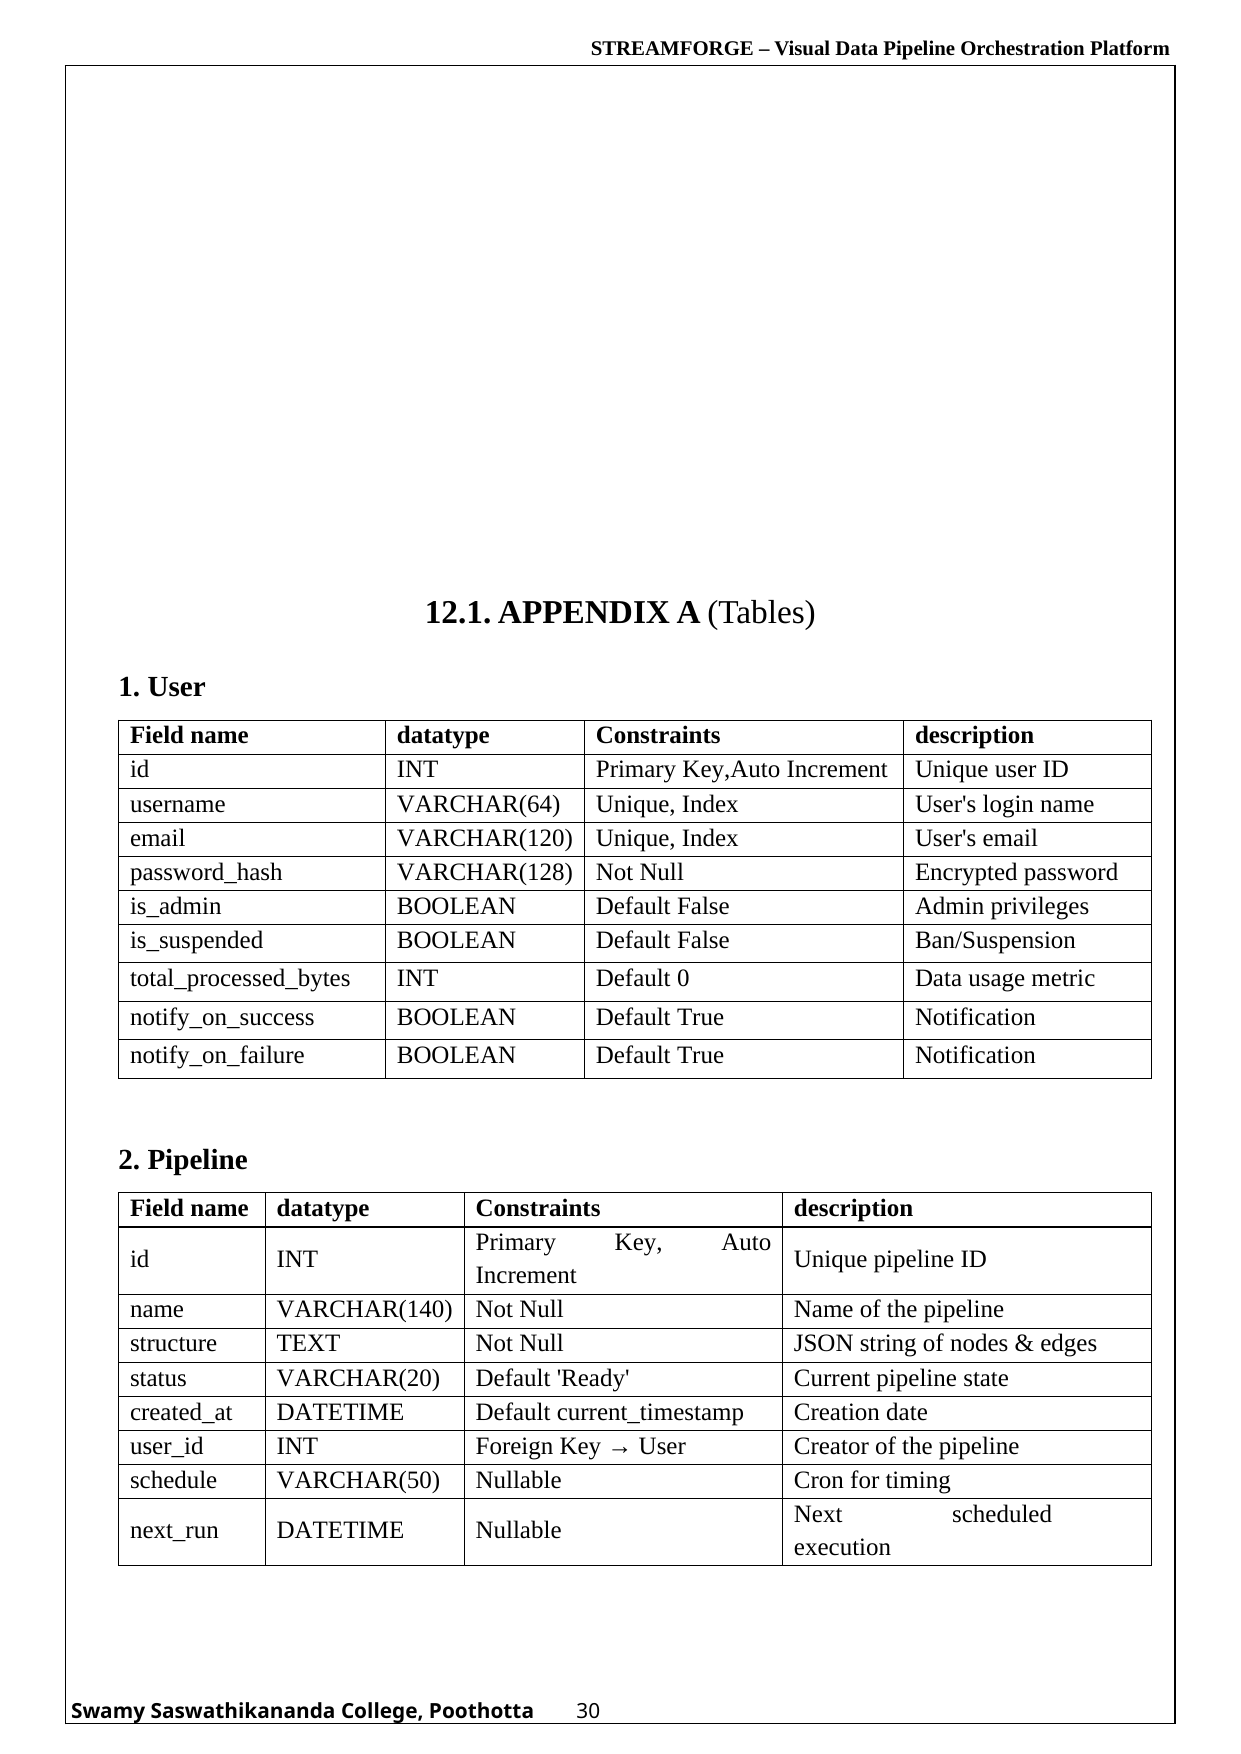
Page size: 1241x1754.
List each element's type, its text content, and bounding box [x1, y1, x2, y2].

table_cell structure [119, 1329, 265, 1362]
table_cell id [119, 755, 385, 788]
text 2. Pipeline [118, 1142, 1122, 1176]
table_cell INT [266, 1431, 464, 1464]
table_cell Default current_timestamp [465, 1397, 782, 1430]
table_cell Nullable [465, 1499, 782, 1565]
table_cell Current pipeline state [783, 1363, 1151, 1396]
table_cell Default True [585, 1040, 903, 1078]
table_cell email [119, 823, 385, 856]
table_cell JSON string of nodes & edges [783, 1329, 1151, 1362]
table_cell Name of the pipeline [783, 1295, 1151, 1327]
table_cell Not Null [465, 1295, 782, 1327]
table_cell VARCHAR(50) [266, 1465, 464, 1498]
table_cell Admin privileges [904, 891, 1151, 924]
table_cell user_id [119, 1431, 265, 1464]
table_cell notify_on_success [119, 1002, 385, 1039]
table_cell BOOLEAN [386, 925, 584, 962]
table_header Field name [119, 721, 385, 753]
table_cell VARCHAR(140) [266, 1295, 464, 1327]
table_header datatype [386, 721, 584, 753]
table_cell Default False [585, 925, 903, 962]
table_cell Default 'Ready' [465, 1363, 782, 1396]
table_cell username [119, 789, 385, 822]
table_header Constraints [465, 1193, 782, 1226]
table_cell Not Null [585, 857, 903, 890]
table_cell Unique user ID [904, 755, 1151, 788]
text 1. User [118, 669, 1122, 703]
table_cell User's login name [904, 789, 1151, 822]
table_cell VARCHAR(64) [386, 789, 584, 822]
table_cell Next scheduled execution [783, 1499, 1151, 1565]
table_cell total_processed_bytes [119, 963, 385, 1001]
table_cell VARCHAR(120) [386, 823, 584, 856]
table_cell DATETIME [266, 1397, 464, 1430]
table_cell Nullable [465, 1465, 782, 1498]
table_cell Default 0 [585, 963, 903, 1001]
table_cell VARCHAR(128) [386, 857, 584, 890]
table_cell Unique, Index [585, 789, 903, 822]
table_cell Data usage metric [904, 963, 1151, 1001]
table_cell name [119, 1295, 265, 1327]
table_header Constraints [585, 721, 903, 753]
table_cell Notification [904, 1002, 1151, 1039]
table_cell Encrypted password [904, 857, 1151, 890]
table_cell status [119, 1363, 265, 1396]
table_cell User's email [904, 823, 1151, 856]
table_cell Creator of the pipeline [783, 1431, 1151, 1464]
table_cell Primary Key, Auto Increment [465, 1228, 782, 1293]
table_header description [783, 1193, 1151, 1226]
table_cell Default True [585, 1002, 903, 1039]
table_cell is_admin [119, 891, 385, 924]
table_cell DATETIME [266, 1499, 464, 1565]
table_cell Notification [904, 1040, 1151, 1078]
table_cell Foreign Key → User [465, 1431, 782, 1464]
table_cell Ban/Suspension [904, 925, 1151, 962]
table_cell next_run [119, 1499, 265, 1565]
table_cell Unique, Index [585, 823, 903, 856]
table_cell INT [386, 755, 584, 788]
table_cell Primary Key,Auto Increment [585, 755, 903, 788]
table_cell is_suspended [119, 925, 385, 962]
text 12.1. APPENDIX A (Tables) [118, 592, 1122, 631]
table_header datatype [266, 1193, 464, 1226]
table_cell BOOLEAN [386, 891, 584, 924]
table_cell BOOLEAN [386, 1002, 584, 1039]
table_cell Creation date [783, 1397, 1151, 1430]
table_cell schedule [119, 1465, 265, 1498]
table_cell Cron for timing [783, 1465, 1151, 1498]
table_cell Not Null [465, 1329, 782, 1362]
table_cell Unique pipeline ID [783, 1228, 1151, 1293]
table_cell created_at [119, 1397, 265, 1430]
table_cell TEXT [266, 1329, 464, 1362]
table_cell VARCHAR(20) [266, 1363, 464, 1396]
table_cell INT [386, 963, 584, 1001]
table_cell Default False [585, 891, 903, 924]
table_cell password_hash [119, 857, 385, 890]
table_cell BOOLEAN [386, 1040, 584, 1078]
table_cell notify_on_failure [119, 1040, 385, 1078]
table_header Field name [119, 1193, 265, 1226]
table_cell INT [266, 1228, 464, 1293]
table_cell id [119, 1228, 265, 1293]
table_header description [904, 721, 1151, 753]
